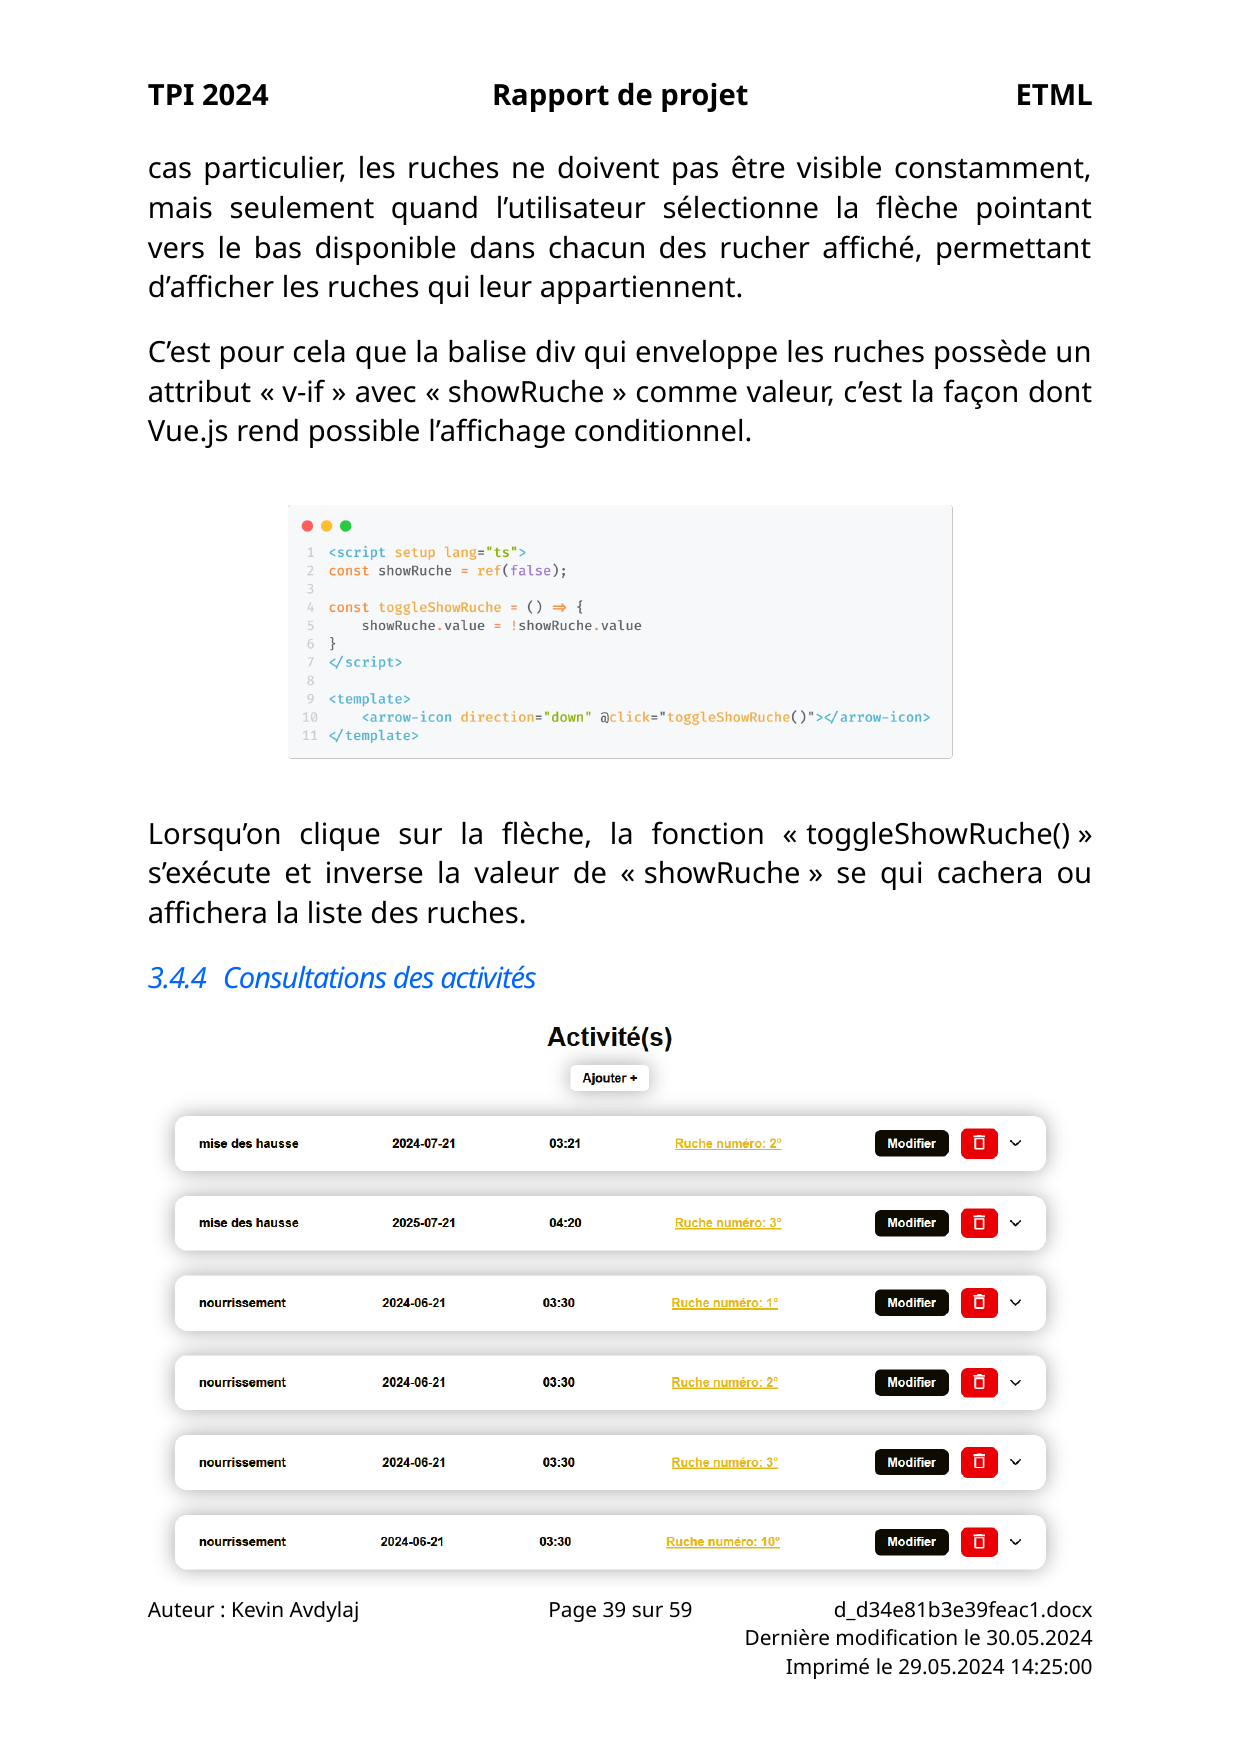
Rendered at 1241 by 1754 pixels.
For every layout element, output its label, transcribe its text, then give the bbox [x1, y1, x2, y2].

text Lorsqu’on clique sur la flèche, la fonction « toggleShowRuche() » s’exécute et inverse la valeur de « showRuche » se qui cachera ou affichera la liste des ruches. [148, 813, 1093, 932]
picture [147, 1009, 1093, 1587]
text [148, 148, 1093, 306]
picture [258, 475, 982, 788]
subtitle Consultations des activités [148, 957, 1093, 997]
text C’est pour cela que la balise div qui enveloppe les ruches possède un attribut « v-if » avec « showRuche » comme valeur, c’est la façon dont Vue.js rend possible l’affichage conditionnel. [148, 331, 1093, 450]
